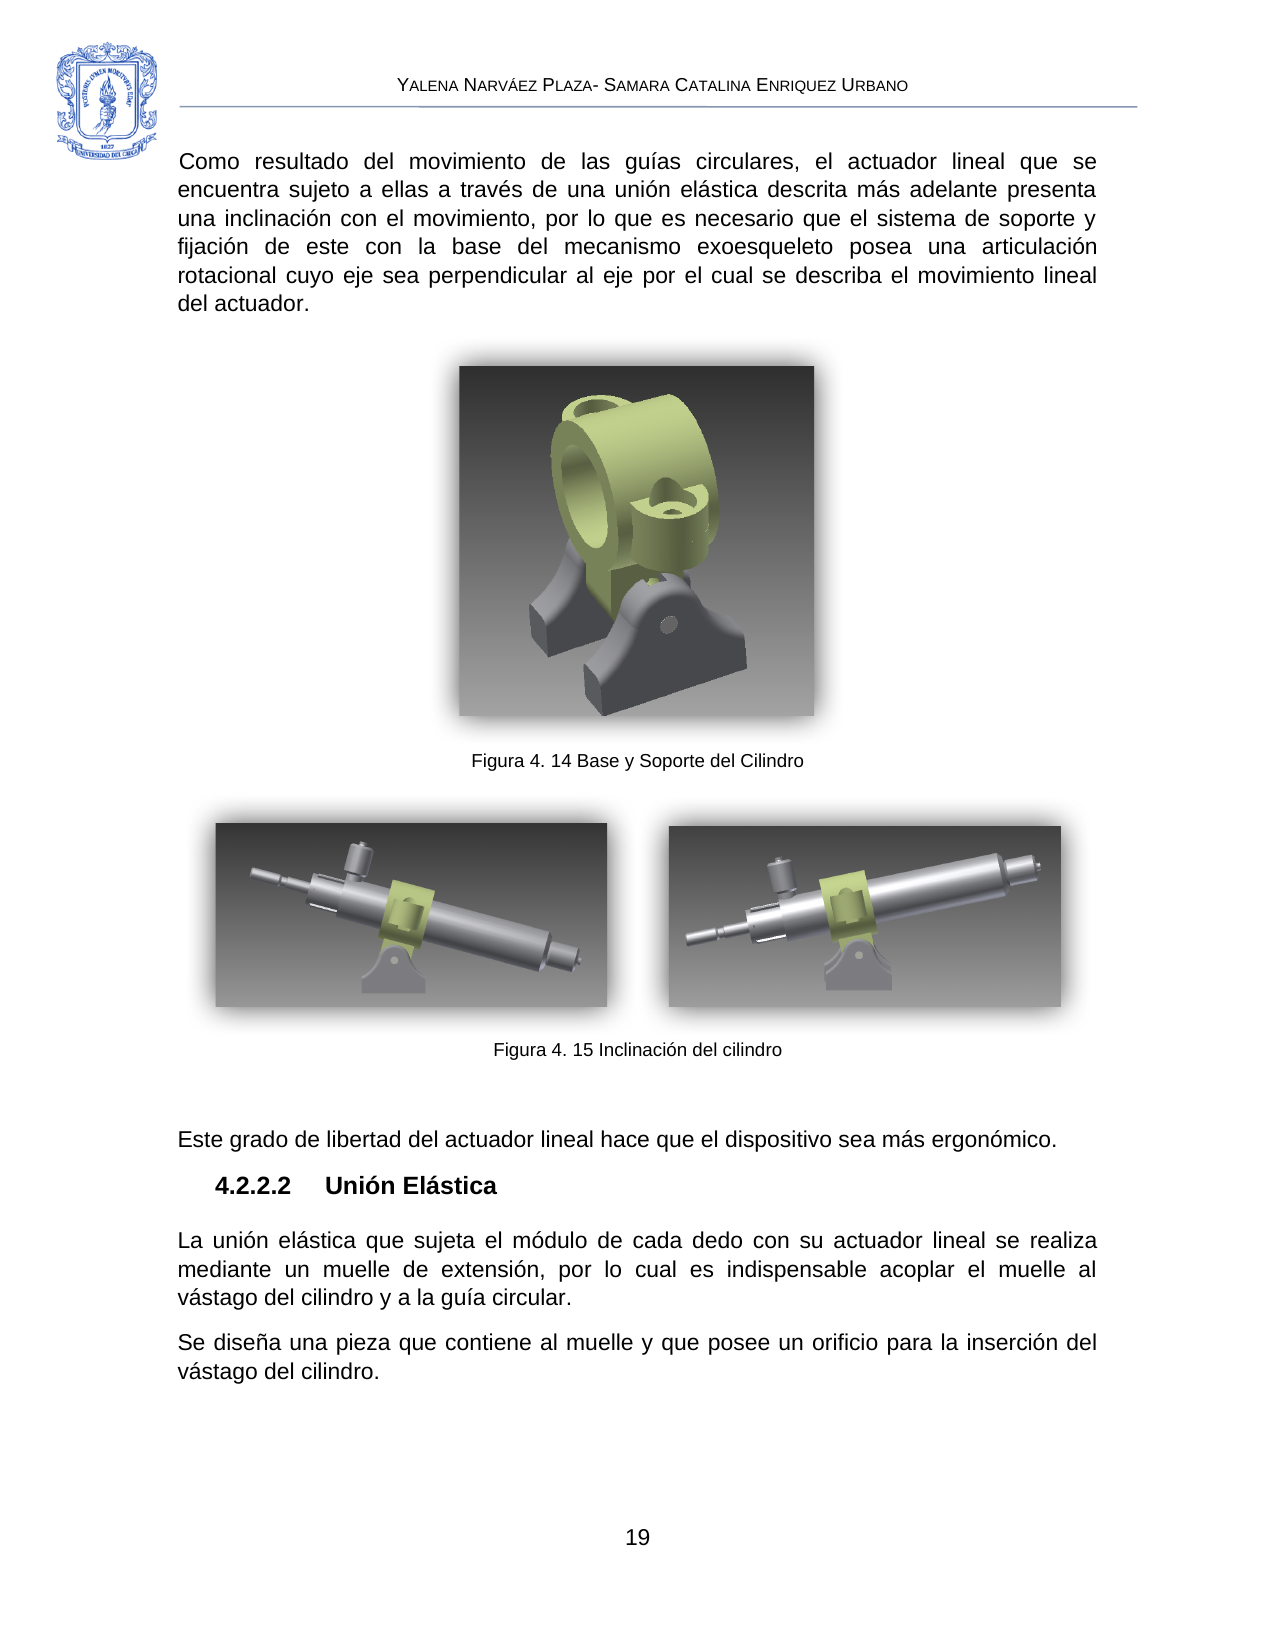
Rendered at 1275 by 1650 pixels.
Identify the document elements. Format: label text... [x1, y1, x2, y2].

picture [459, 366, 815, 716]
picture [668, 826, 1061, 1007]
picture [54, 37, 160, 163]
text Figura 4. 15 Inclinación del cilindro [177, 1039, 1098, 1060]
text La unión elástica que sujeta el módulo de cada dedo con su actuador lineal se realiza mediante un muelle de extensión, por lo cual es indispensable acoplar el muelle al vástago del cilindro y a la guía circular. [177, 1227, 1098, 1311]
subtitle Unión Elástica [215, 1171, 1098, 1200]
text Este grado de libertad del actuador lineal hace que el dispositivo sea más ergonómico. [177, 1126, 1098, 1152]
picture [215, 823, 608, 1007]
text Figura 4. 14 Base y Soporte del Cilindro [177, 750, 1098, 772]
text Como resultado del movimiento de las guías circulares, el actuador lineal que se encuentra sujeto a ellas a través de una unión elástica descrita más adelante presenta una inclinación con el movimiento, por lo que es necesario que el sistema de soporte y fijación de este con la base del mecanismo exoesqueleto posea una articulación rotacional cuyo eje sea perpendicular al eje por el cual se describa el movimiento lineal del actuador. [177, 148, 1098, 317]
text Se diseña una pieza que contiene al muelle y que posee un orificio para la inserción del vástago del cilindro. [177, 1329, 1098, 1384]
